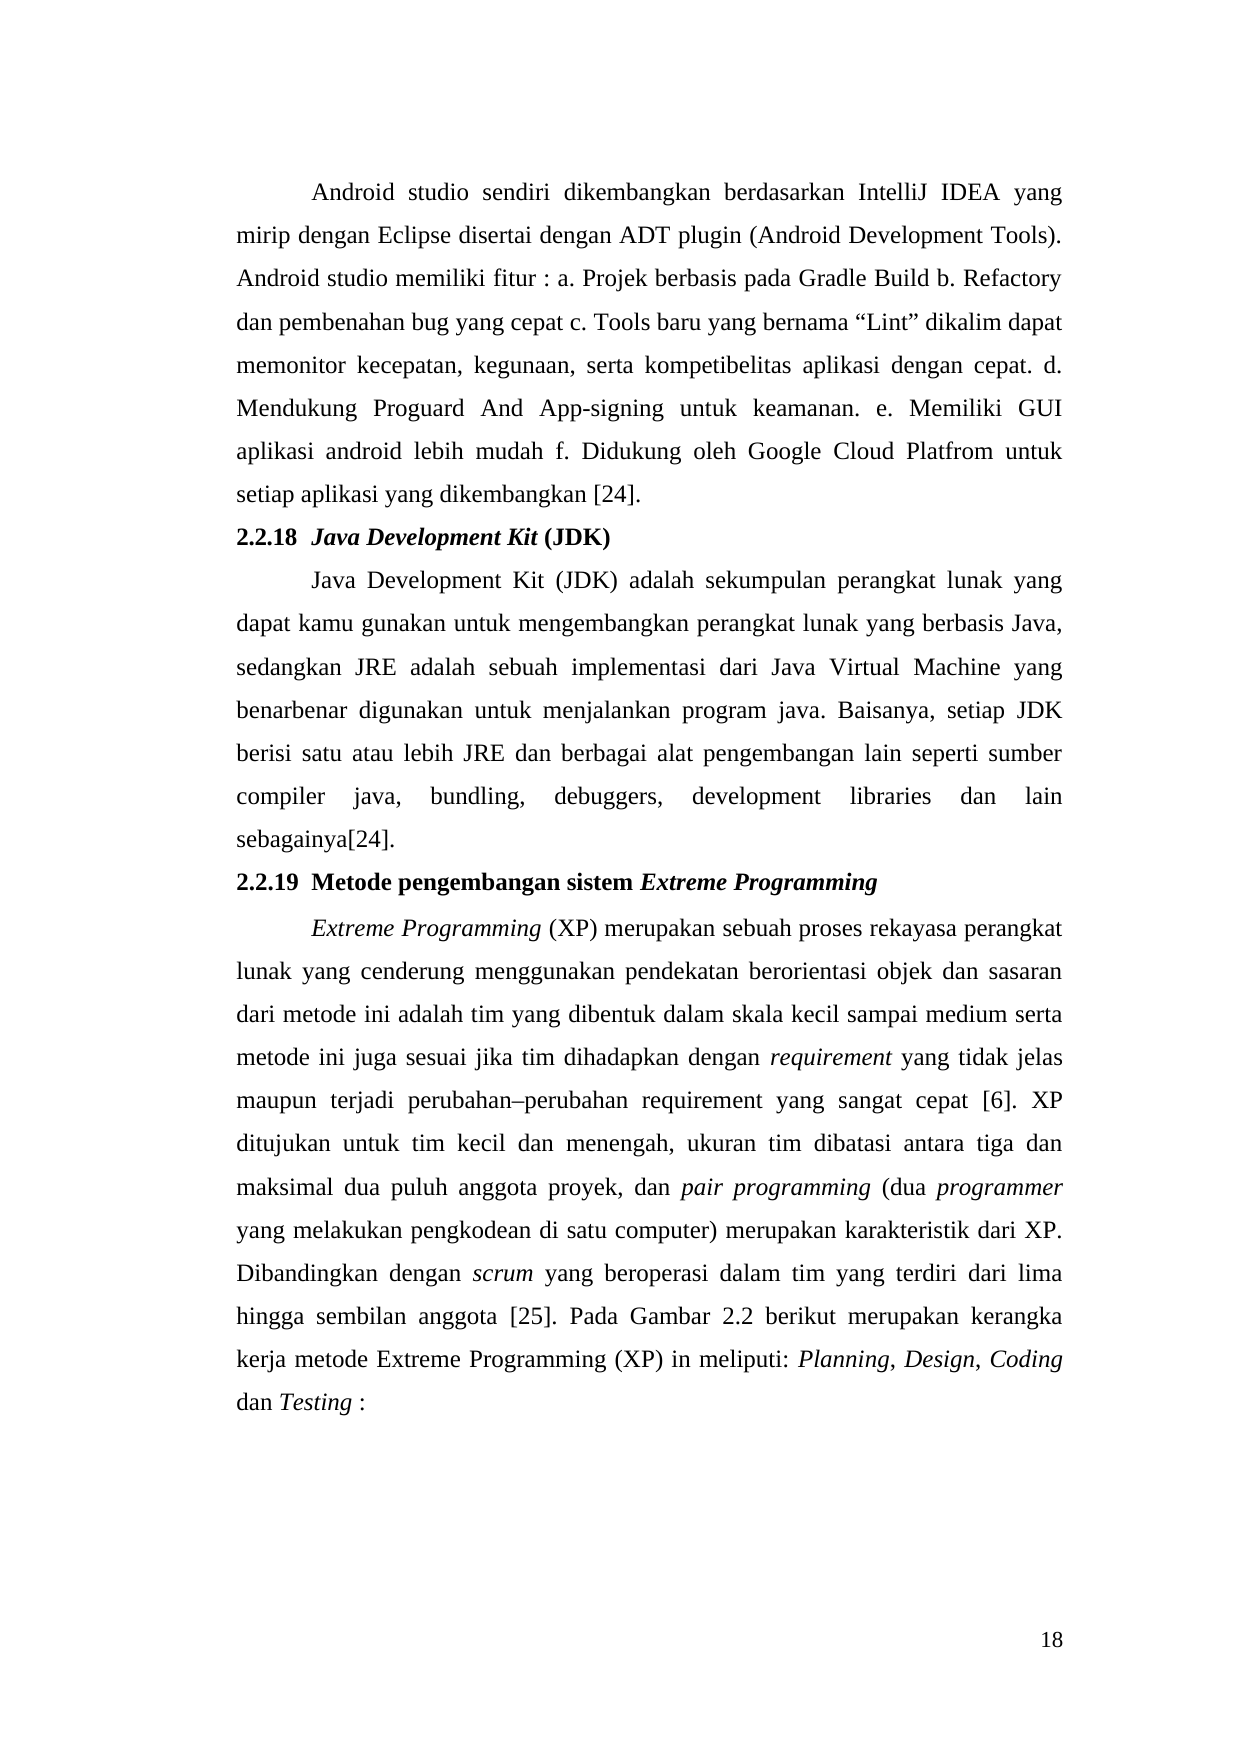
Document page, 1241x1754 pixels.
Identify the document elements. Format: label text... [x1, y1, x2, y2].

subtitle Java Development Kit (JDK) [236, 522, 1063, 551]
subtitle Metode pengembangan sistem Extreme Programming [236, 867, 1063, 896]
subtitle Java Development Kit (JDK) adalah sekumpulan perangkat lunak yang dapat kamu gunakan untuk mengembangkan perangkat lunak yang berbasis Java, sedangkan JRE adalah sebuah implementasi dari Java Virtual Machine yang benarbenar digunakan untuk menjalankan program java. Baisanya, setiap JDK berisi satu atau lebih JRE dan berbagai alat pengembangan lain seperti sumber compiler java, bundling, debuggers, development libraries dan lain sebagainya[24]. [236, 565, 1063, 853]
subtitle Extreme Programming (XP) merupakan sebuah proses rekayasa perangkat lunak yang cenderung menggunakan pendekatan berorientasi objek dan sasaran dari metode ini adalah tim yang dibentuk dalam skala kecil sampai medium serta metode ini juga sesuai jika tim dihadapkan dengan requirement yang tidak jelas maupun terjadi perubahan–perubahan requirement yang sangat cepat [6]. XP ditujukan untuk tim kecil dan menengah, ukuran tim dibatasi antara tiga dan maksimal dua puluh anggota proyek, dan pair programming (dua programmer yang melakukan pengkodean di satu computer) merupakan karakteristik dari XP. Dibandingkan dengan scrum yang beroperasi dalam tim yang terdiri dari lima hingga sembilan anggota [25]. Pada Gambar 2.2 berikut merupakan kerangka kerja metode Extreme Programming (XP) in meliputi: Planning, Design, Coding dan Testing : [236, 913, 1063, 1416]
subtitle Android studio sendiri dikembangkan berdasarkan IntelliJ IDEA yang mirip dengan Eclipse disertai dengan ADT plugin (Android Development Tools). Android studio memiliki fitur : a. Projek berbasis pada Gradle Build b. Refactory dan pembenahan bug yang cepat c. Tools baru yang bernama “Lint” dikalim dapat memonitor kecepatan, kegunaan, serta kompetibelitas aplikasi dengan cepat. d. Mendukung Proguard And App-signing untuk keamanan. e. Memiliki GUI aplikasi android lebih mudah f. Didukung oleh Google Cloud Platfrom untuk setiap aplikasi yang dikembangkan [24]. [236, 177, 1063, 508]
